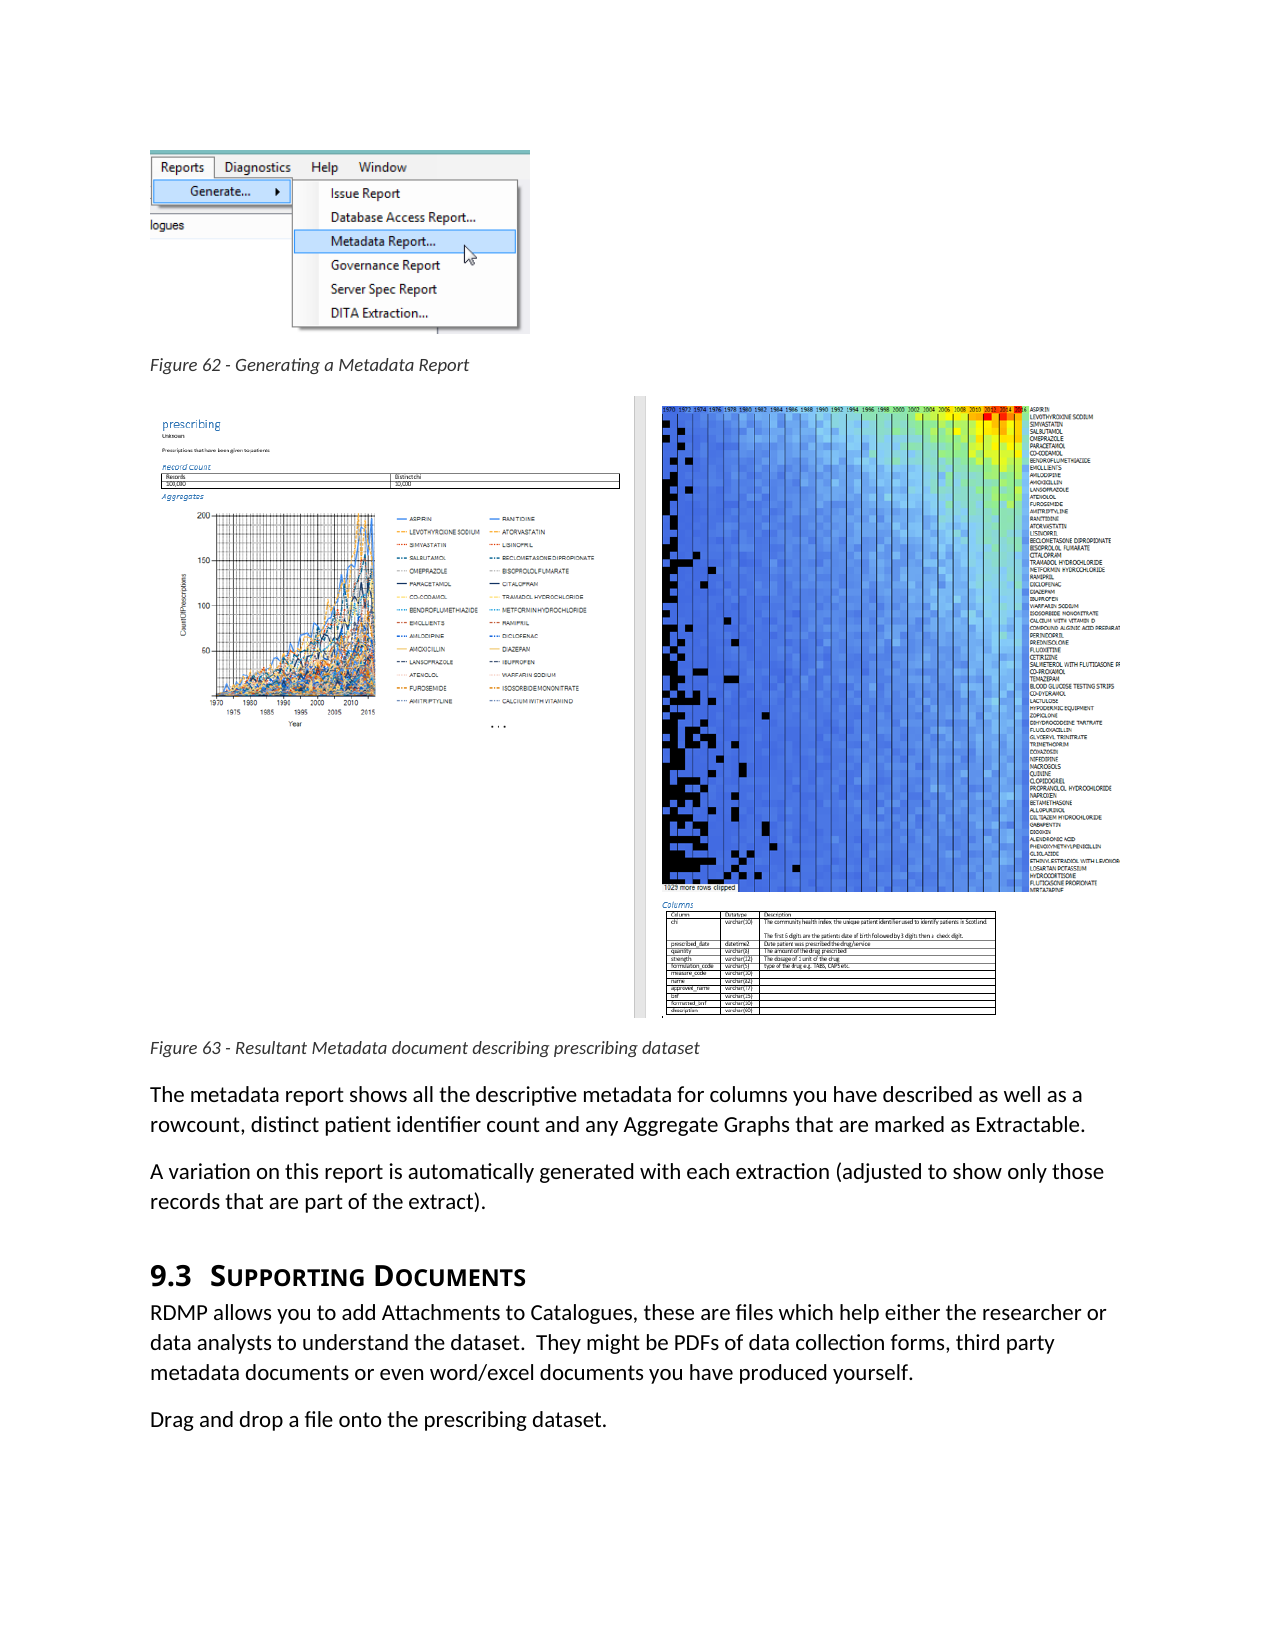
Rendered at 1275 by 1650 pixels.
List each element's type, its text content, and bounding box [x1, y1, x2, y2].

picture [150, 150, 530, 334]
text Drag and drop a file onto the prescribing dataset. [150, 1405, 1125, 1433]
text RDMP allows you to add Attachments to Catalogues, these are files which help either the researcher or data analysts to understand the dataset. They might be PDFs of data collection forms, third party metadata documents or even word/excel documents you have produced yourself. [150, 1298, 1125, 1386]
text A variation on this report is automatically generated with each extraction (adjusted to show only those records that are part of the extract). [150, 1157, 1125, 1216]
picture [150, 396, 1125, 1018]
subtitle Supporting Documents [150, 1255, 1125, 1295]
text The metadata report shows all the descriptive metadata for columns you have described as well as a rowcount, distinct patient identifier count and any Aggregate Graphs that are marked as Extractable. [150, 1080, 1125, 1138]
